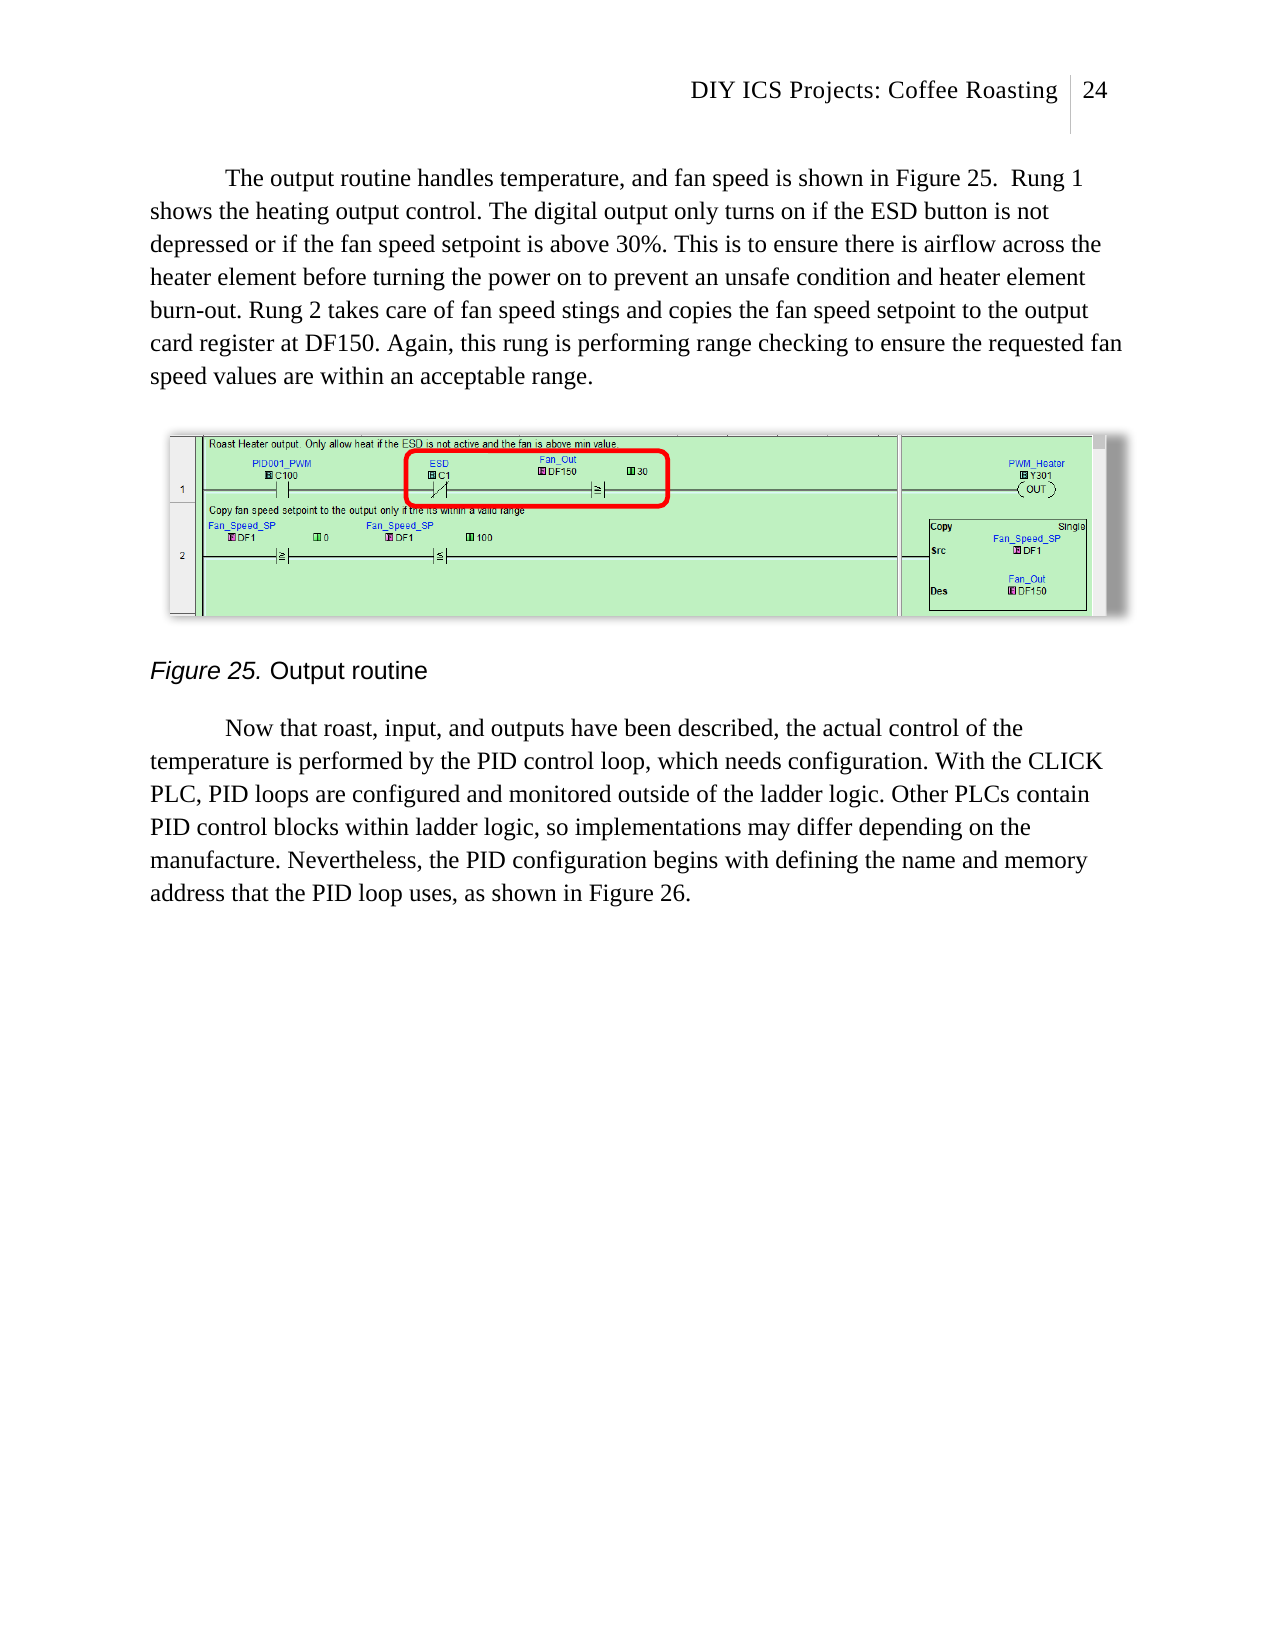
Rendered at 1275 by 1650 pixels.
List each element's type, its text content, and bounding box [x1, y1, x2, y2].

picture [170, 435, 1107, 616]
text Now that roast, input, and outputs have been described, the actual control of the temperature is performed by the PID control loop, which needs configuration. With the CLICK PLC, PID loops are configured and monitored outside of the ladder logic. Other PLCs contain PID control blocks within ladder logic, so implementations may differ depending on the manufacture. Nevertheless, the PID configuration begins with defining the name and memory address that the PID loop uses, as shown in Figure 26. [150, 713, 1125, 907]
text Figure 25. Output routine [150, 656, 1125, 685]
text The output routine handles temperature, and fan speed is shown in Figure 25. Rung 1 shows the heating output control. The digital output only turns on if the ESD button is not depressed or if the fan speed setpoint is above 30%. This is to ensure there is airflow across the heater element before turning the power on to prevent an unsafe condition and heater element burn-out. Rung 2 takes care of fan speed stings and copies the fan speed setpoint to the output card register at DF150. Again, this rung is performing range checking to ensure the requested fan speed values are within an acceptable range. [150, 163, 1125, 390]
